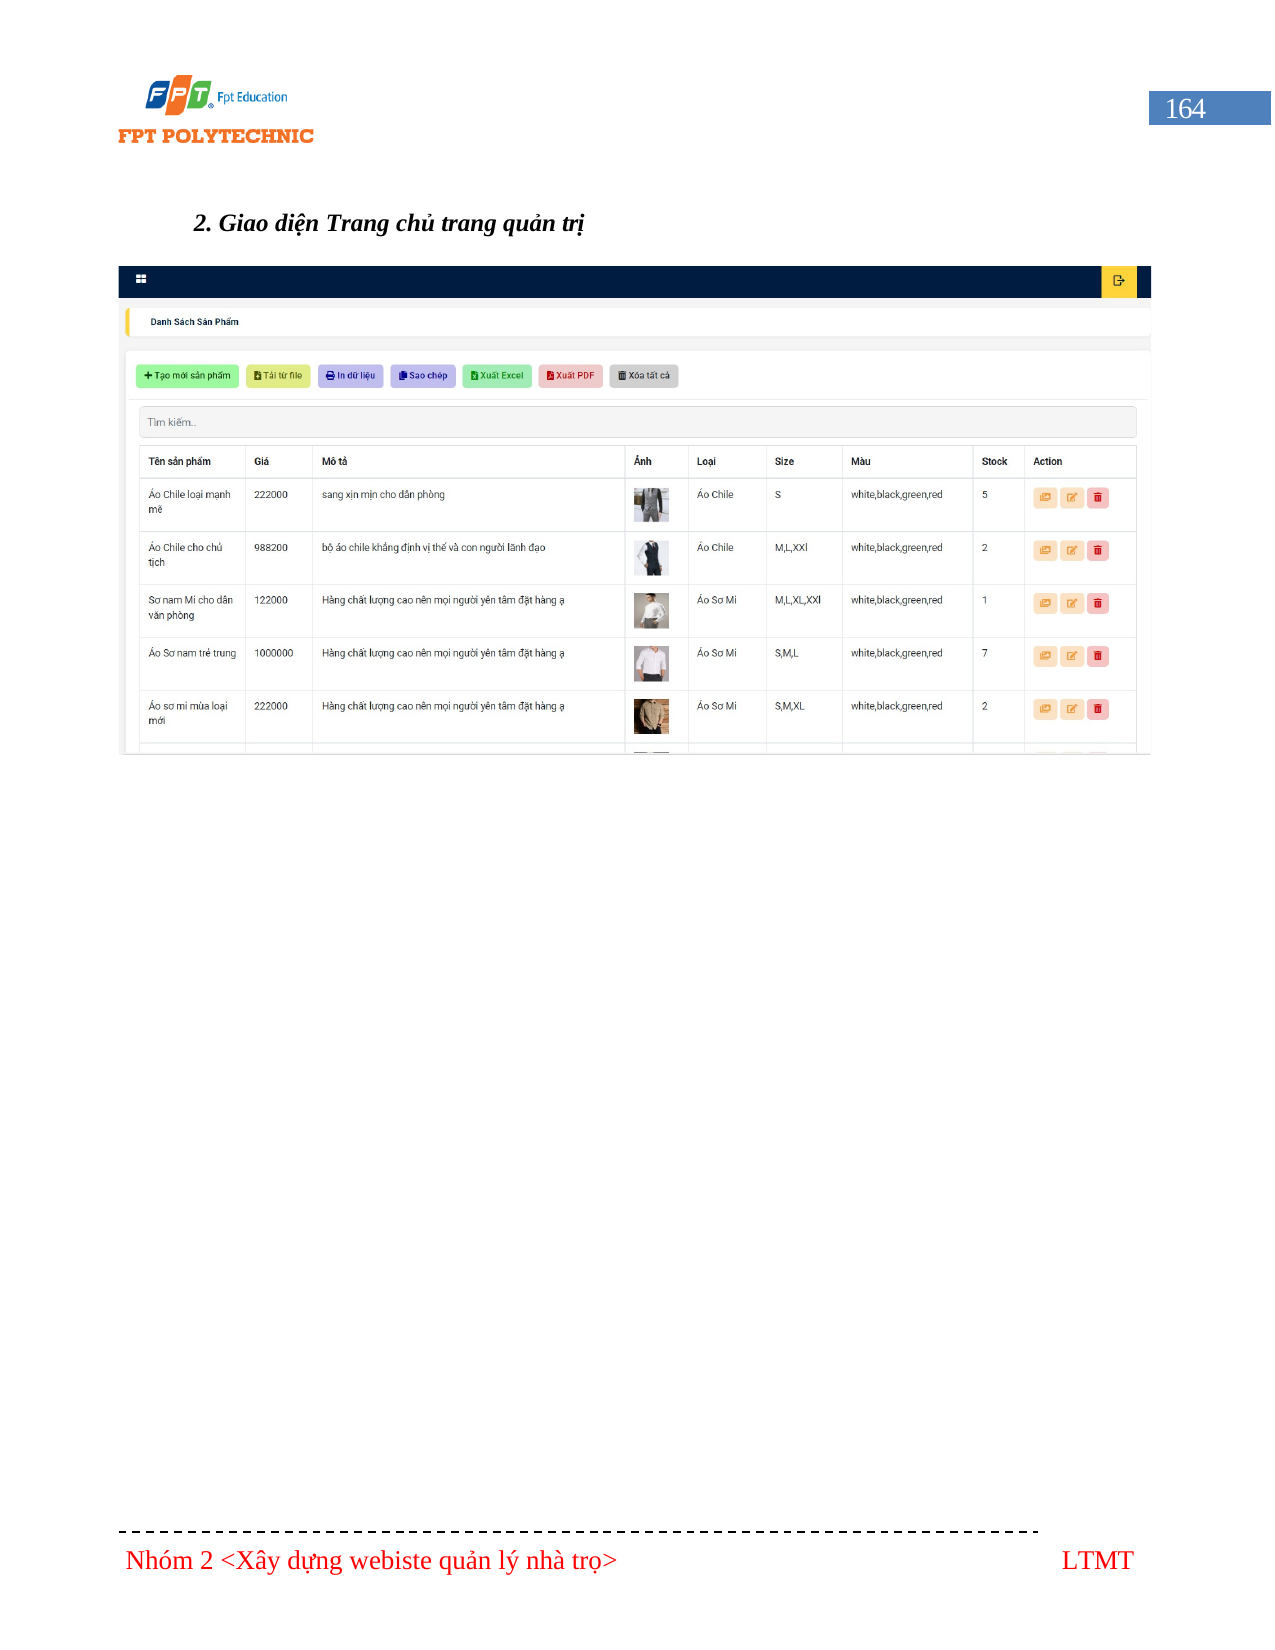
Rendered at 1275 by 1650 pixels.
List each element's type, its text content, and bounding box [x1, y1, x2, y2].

picture [118, 75, 314, 143]
list Giao diện Trang chủ trang quản trị [193, 208, 1200, 237]
picture [118, 266, 1152, 755]
